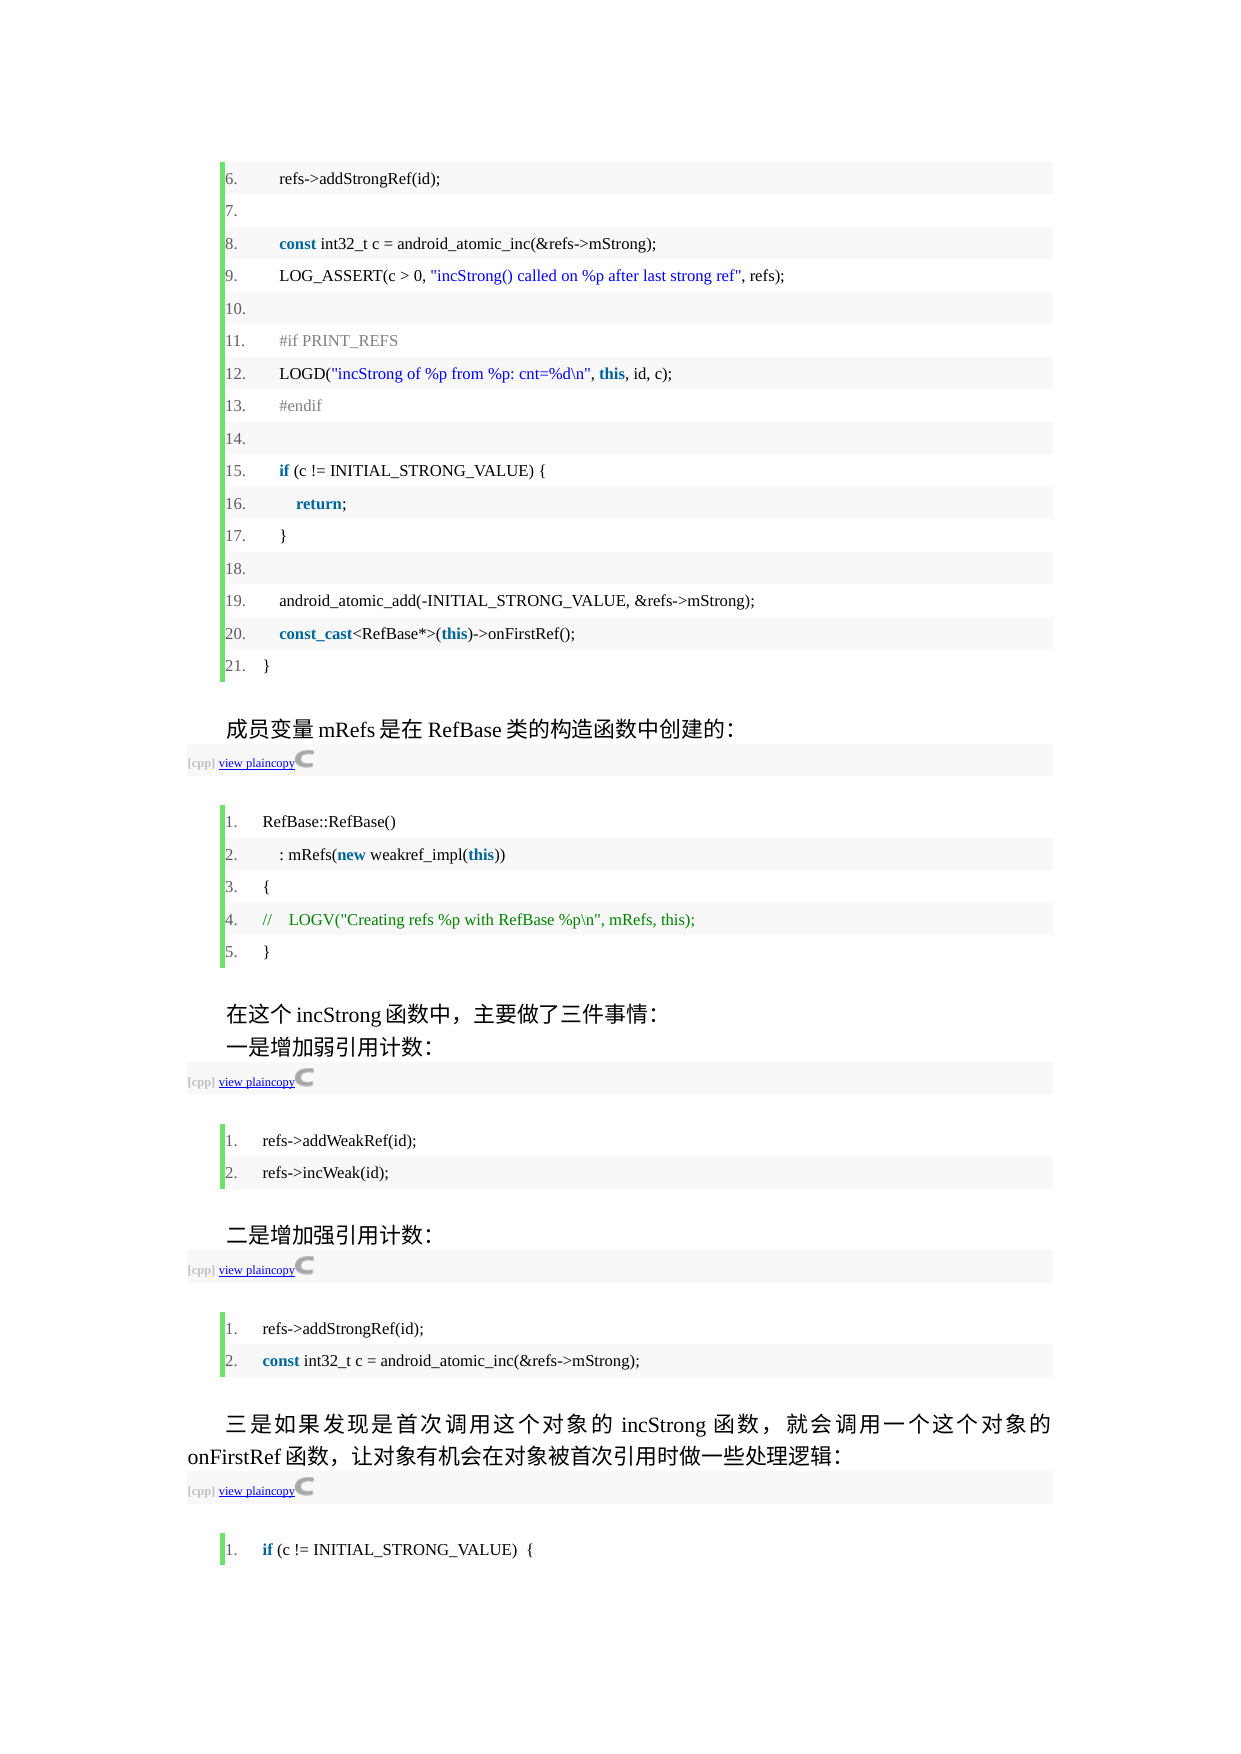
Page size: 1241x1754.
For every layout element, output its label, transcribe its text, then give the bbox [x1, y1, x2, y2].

list LOGD("incStrong of %p from %p: cnt=%d\n", this, id, c); [225, 357, 1053, 389]
picture [295, 1476, 314, 1496]
text 成员变量mRefs是在RefBase类的构造函数中创建的： [187, 711, 1053, 744]
list if (c != INITIAL_STRONG_VALUE) { [225, 1533, 1053, 1565]
list const int32_t c = android_atomic_inc(&refs->mStrong); [225, 227, 1053, 259]
list if (c != INITIAL_STRONG_VALUE) { [225, 454, 1053, 487]
list refs->incWeak(id); [225, 1156, 1053, 1189]
list // LOGV("Creating refs %p with RefBase %p\n", mRefs, this); [225, 903, 1053, 935]
picture [295, 749, 314, 768]
text 三是如果发现是首次调用这个对象的incStrong函数，就会调用一个这个对象的onFirstRef函数，让对象有机会在对象被首次引用时做一些处理逻辑： [187, 1406, 1053, 1471]
list RefBase::RefBase() [225, 805, 1053, 838]
picture [295, 1256, 314, 1275]
list refs->addStrongRef(id); [225, 1312, 1053, 1344]
list android_atomic_add(-INITIAL_STRONG_VALUE, &refs->mStrong); [225, 584, 1053, 617]
list const_cast<RefBase*>(this)->onFirstRef(); [225, 617, 1053, 649]
text [cpp] view plaincopy [187, 1471, 1053, 1504]
text [cpp] view plaincopy [187, 1062, 1053, 1094]
list LOG_ASSERT(c > 0, "incStrong() called on %p after last strong ref", refs); [225, 259, 1053, 292]
list const int32_t c = android_atomic_inc(&refs->mStrong); [225, 1344, 1053, 1377]
list { [225, 870, 1053, 903]
picture [295, 1067, 314, 1087]
list } [225, 649, 1053, 682]
list } [225, 935, 1053, 968]
list } [225, 519, 1053, 552]
text [cpp] view plaincopy [187, 1250, 1053, 1283]
list #endif [225, 389, 1053, 422]
text 二是增加强引用计数： [187, 1218, 1053, 1250]
list refs->addWeakRef(id); [225, 1124, 1053, 1156]
text 在这个incStrong函数中，主要做了三件事情： [187, 997, 1053, 1029]
list refs->addStrongRef(id); [225, 162, 1053, 194]
list : mRefs(new weakref_impl(this)) [225, 838, 1053, 870]
text [cpp] view plaincopy [187, 744, 1053, 776]
list #if PRINT_REFS [225, 324, 1053, 357]
list return; [225, 487, 1053, 519]
text 一是增加弱引用计数： [187, 1029, 1053, 1062]
